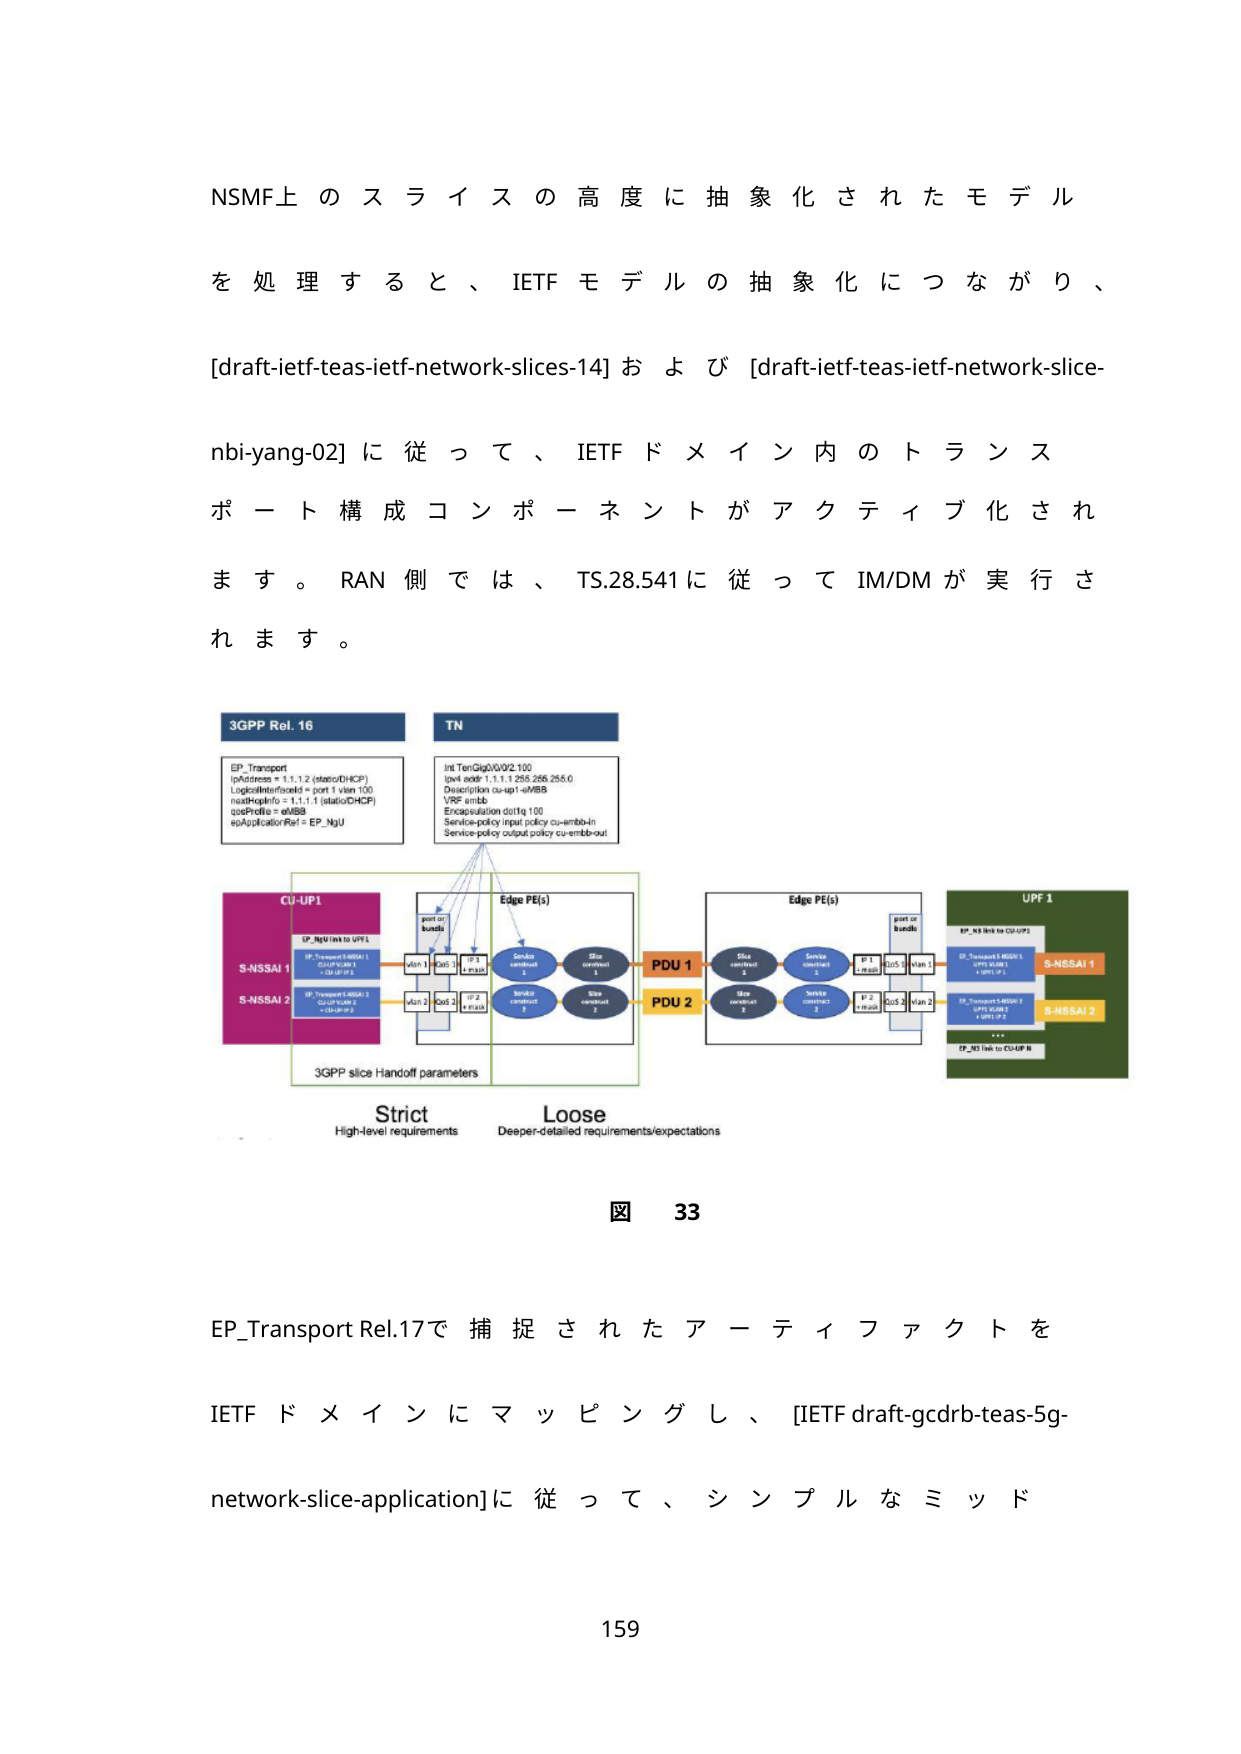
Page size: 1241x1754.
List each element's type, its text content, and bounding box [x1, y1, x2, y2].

text NSMF上のスライスの高度に抽象化されたモデルを処理すると、IETFモデルの抽象化につながり、[draft-ietf-teas-ietf-network-slices-14]および[draft-ietf-teas-ietf-network-slice-nbi-yang-02]に従って、IETFドメイン内のトランスポート構成コンポーネントがアクティブ化されます。RAN側では、TS.28.541に従ってIM/DMが実行されます。 [198, 162, 1116, 654]
picture [210, 705, 1140, 1145]
text 図 33 [198, 1177, 1116, 1243]
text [198, 1295, 1116, 1531]
